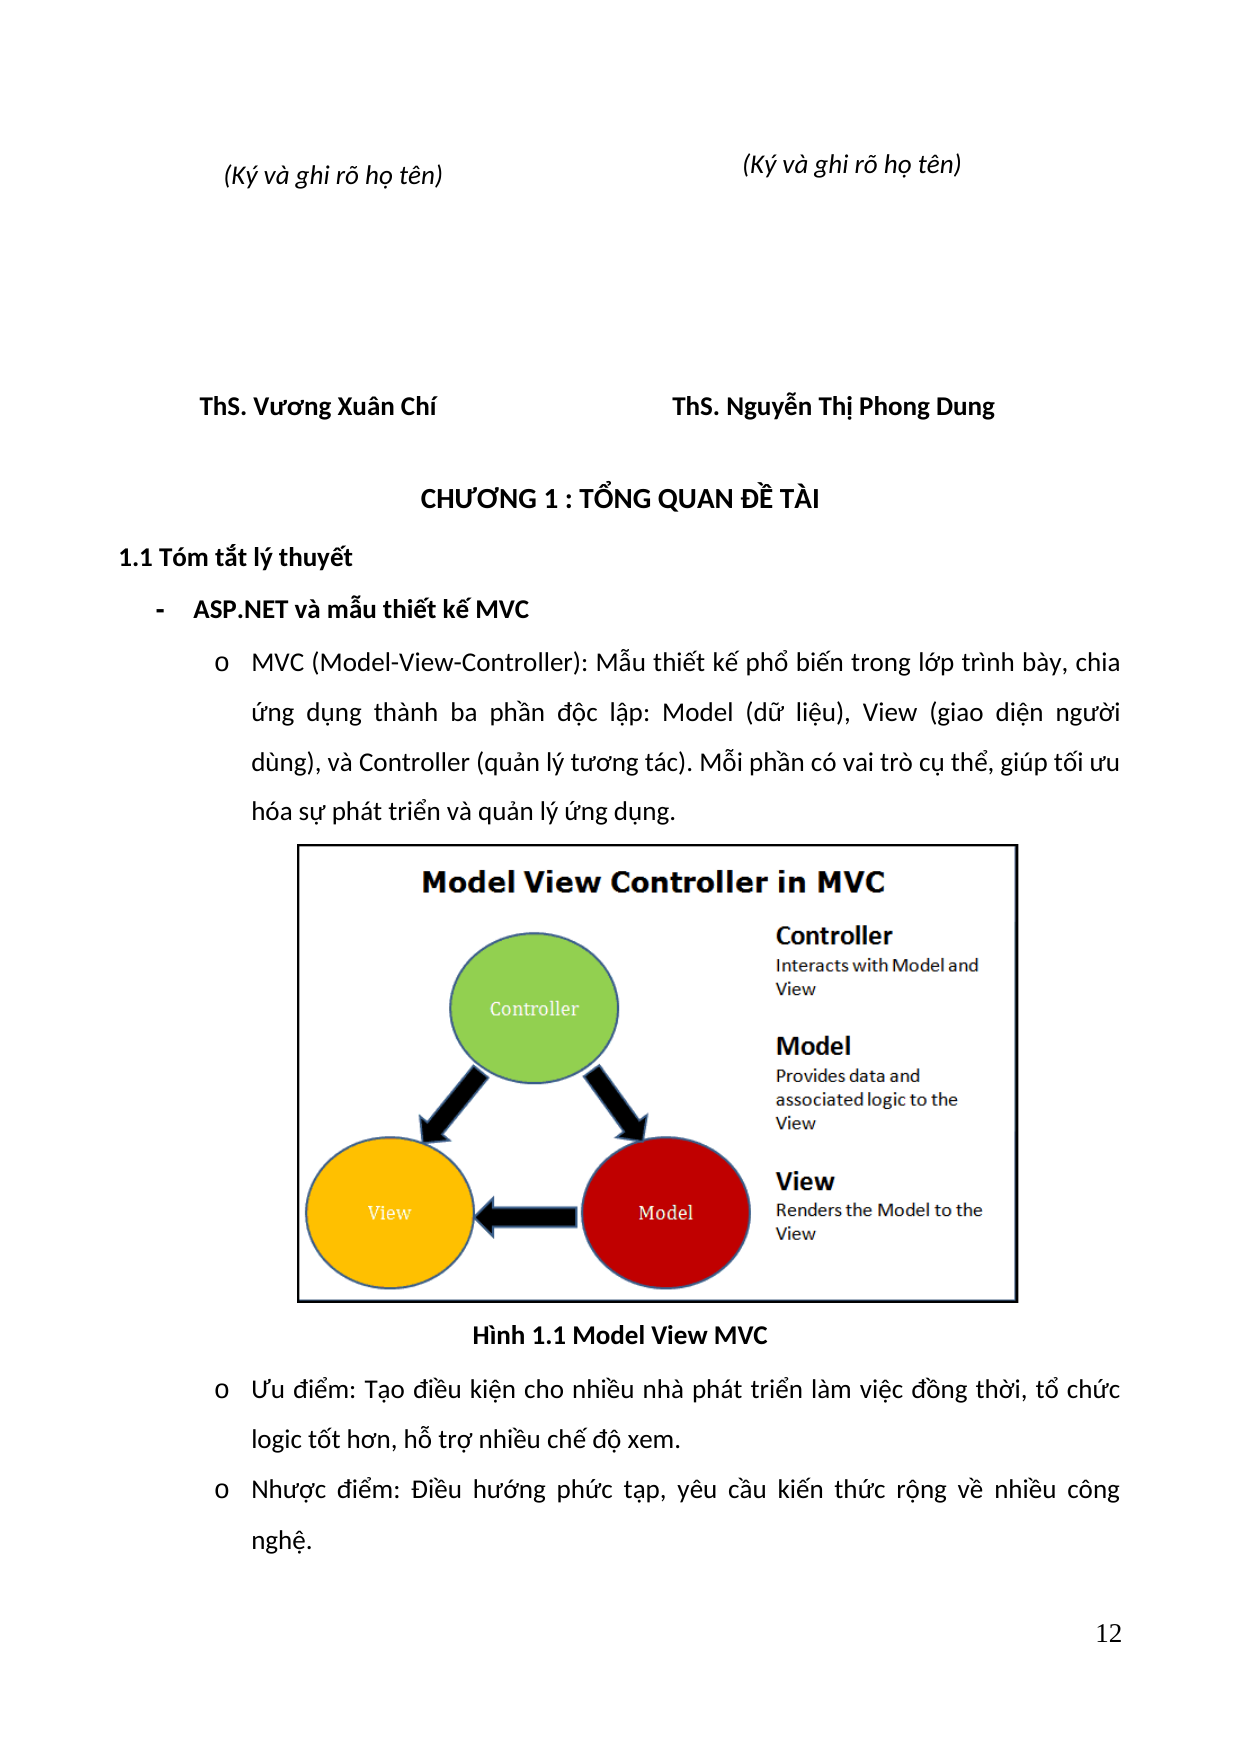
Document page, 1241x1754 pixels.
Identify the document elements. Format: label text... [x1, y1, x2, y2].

list Ưu điểm: Tạo điều kiện cho nhiều nhà phát triển làm việc đồng thời, tổ chức logic tốt hơn, hỗ trợ nhiều chế độ xem. [213, 1372, 1122, 1456]
text ThS. Vương Xuân Chí ThS. Nguyễn Thị Phong Dung [118, 389, 1122, 422]
list Nhược điểm: Điều hướng phức tạp, yêu cầu kiến thức rộng về nhiều công nghệ. [213, 1472, 1122, 1556]
list ASP.NET và mẫu thiết kế MVC [156, 589, 1122, 626]
list MVC (Model-View-Controller): Mẫu thiết kế phổ biến trong lớp trình bày, chia ứng dụng thành ba phần độc lập: Model (dữ liệu), View (giao diện người dùng), và Controller (quản lý tương tác). Mỗi phần có vai trò cụ thể, giúp tối ưu hóa sự phát triển và quản lý ứng dụng. [213, 645, 1122, 828]
text Hình 1.1 Model View MVC [118, 1318, 1122, 1351]
subtitle 1.1 Tóm tắt lý thuyết [118, 540, 1122, 573]
subtitle CHƯƠNG 1 : TỔNG QUAN ĐỀ TÀI [118, 480, 1122, 516]
picture [297, 844, 1019, 1303]
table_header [133, 148, 536, 191]
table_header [536, 148, 1108, 191]
